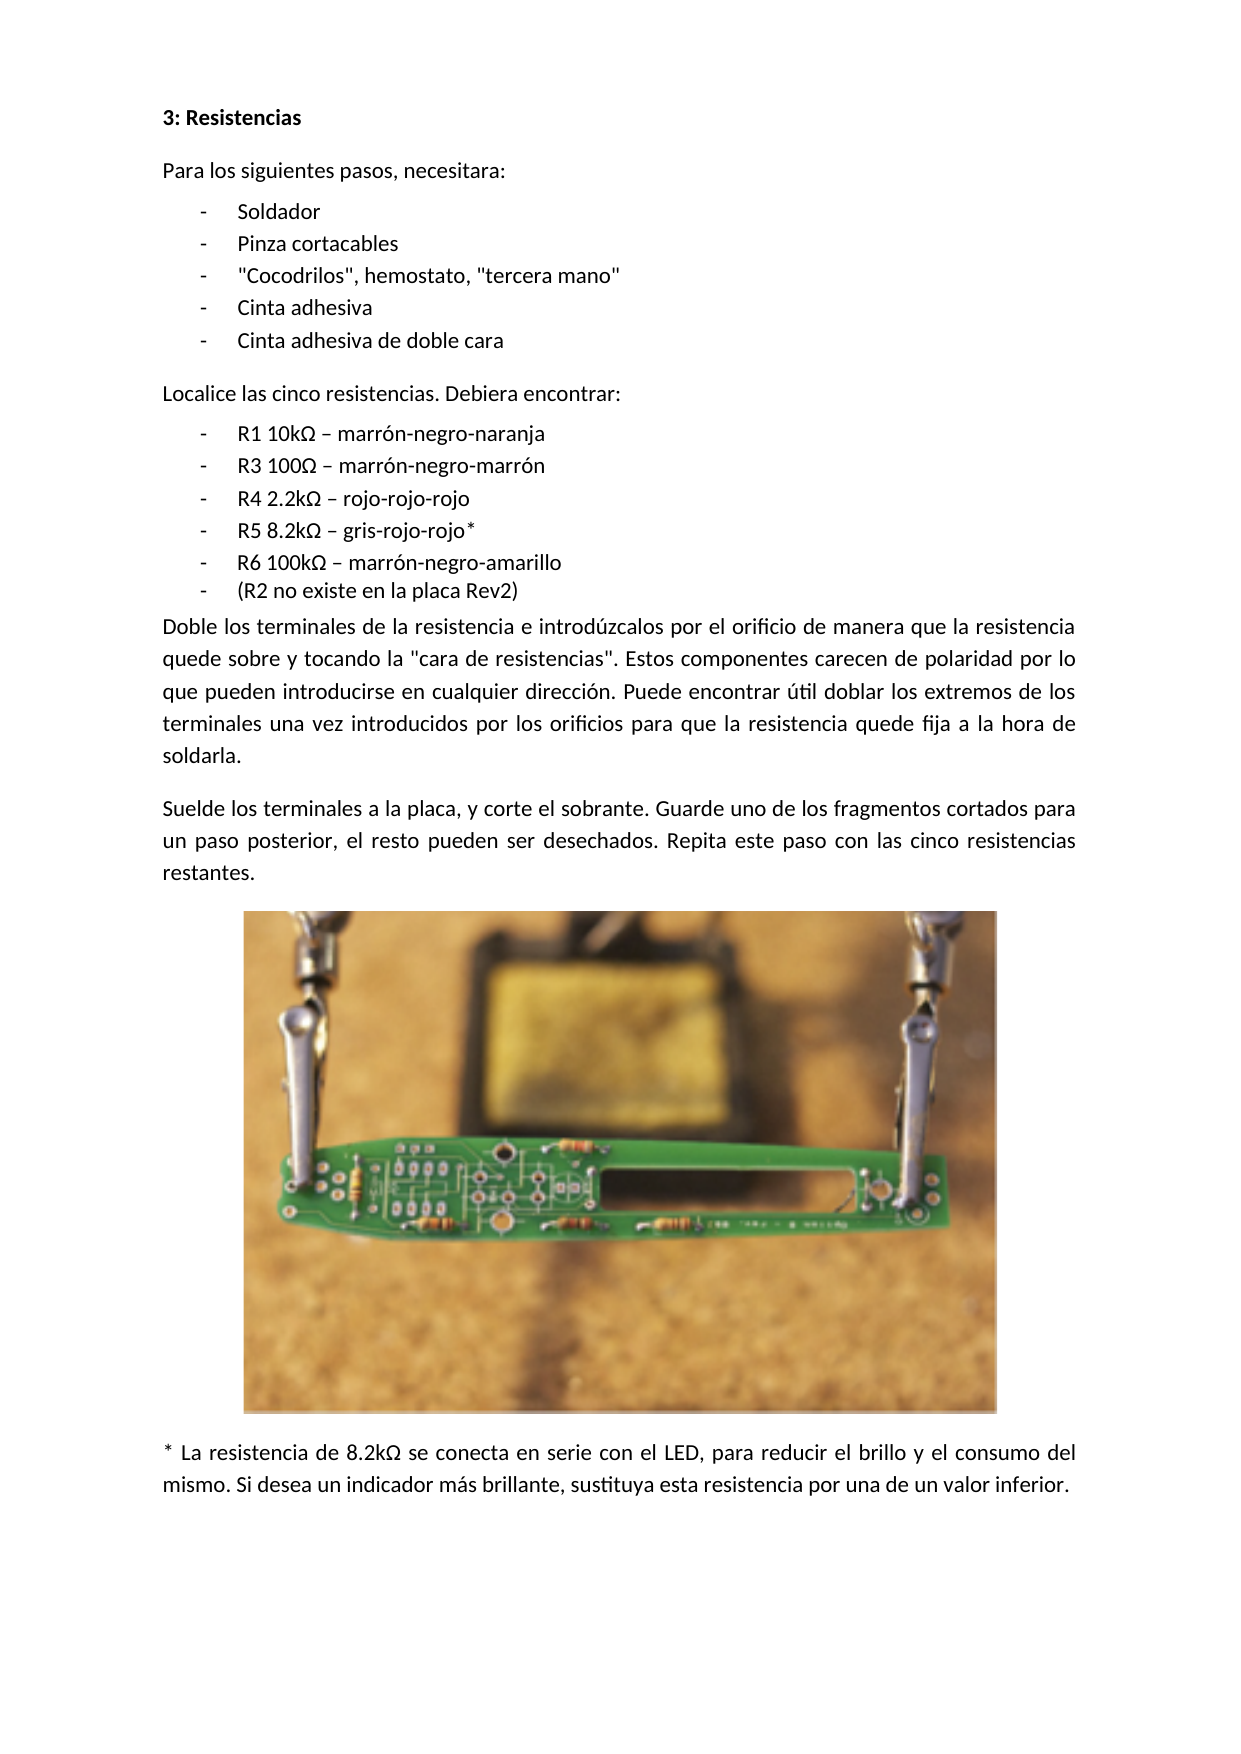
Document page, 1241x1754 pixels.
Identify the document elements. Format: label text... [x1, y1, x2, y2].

text 3: Resistencias [162, 103, 1078, 131]
list R4 2.2kΩ – rojo-rojo-rojo [200, 484, 1078, 512]
text Localice las cinco resistencias. Debiera encontrar: [162, 379, 1078, 407]
list R3 100Ω – marrón-negro-marrón [200, 451, 1078, 479]
text Doble los terminales de la resistencia e introdúzcalos por el orificio de manera que la resistencia quede sobre y tocando la "cara de resistencias". Estos componentes carecen de polaridad por lo que pueden introducirse en cualquier dirección. Puede encontrar útil doblar los extremos de los terminales una vez introducidos por los orificios para que la resistencia quede fija a la hora de soldarla. [162, 612, 1078, 769]
text Suelde los terminales a la placa, y corte el sobrante. Guarde uno de los fragmentos cortados para un paso posterior, el resto pueden ser desechados. Repita este paso con las cinco resistencias restantes. [162, 794, 1078, 887]
picture [243, 911, 998, 1414]
list R6 100kΩ – marrón-negro-amarillo [200, 548, 1078, 576]
list Cinta adhesiva de doble cara [200, 326, 1078, 354]
list R1 10kΩ – marrón-negro-naranja [200, 419, 1078, 447]
list Cinta adhesiva [200, 293, 1078, 322]
list Soldador [200, 197, 1078, 225]
text * La resistencia de 8.2kΩ se conecta en serie con el LED, para reducir el brillo y el consumo del mismo. Si desea un indicador más brillante, sustituya esta resistencia por una de un valor inferior. [162, 1438, 1078, 1498]
list R5 8.2kΩ – gris-rojo-rojo* [200, 516, 1078, 544]
list "Cocodrilos", hemostato, "tercera mano" [200, 261, 1078, 289]
text Para los siguientes pasos, necesitara: [162, 156, 1078, 184]
list Pinza cortacables [200, 229, 1078, 257]
list (R2 no existe en la placa Rev2) [200, 576, 1078, 604]
